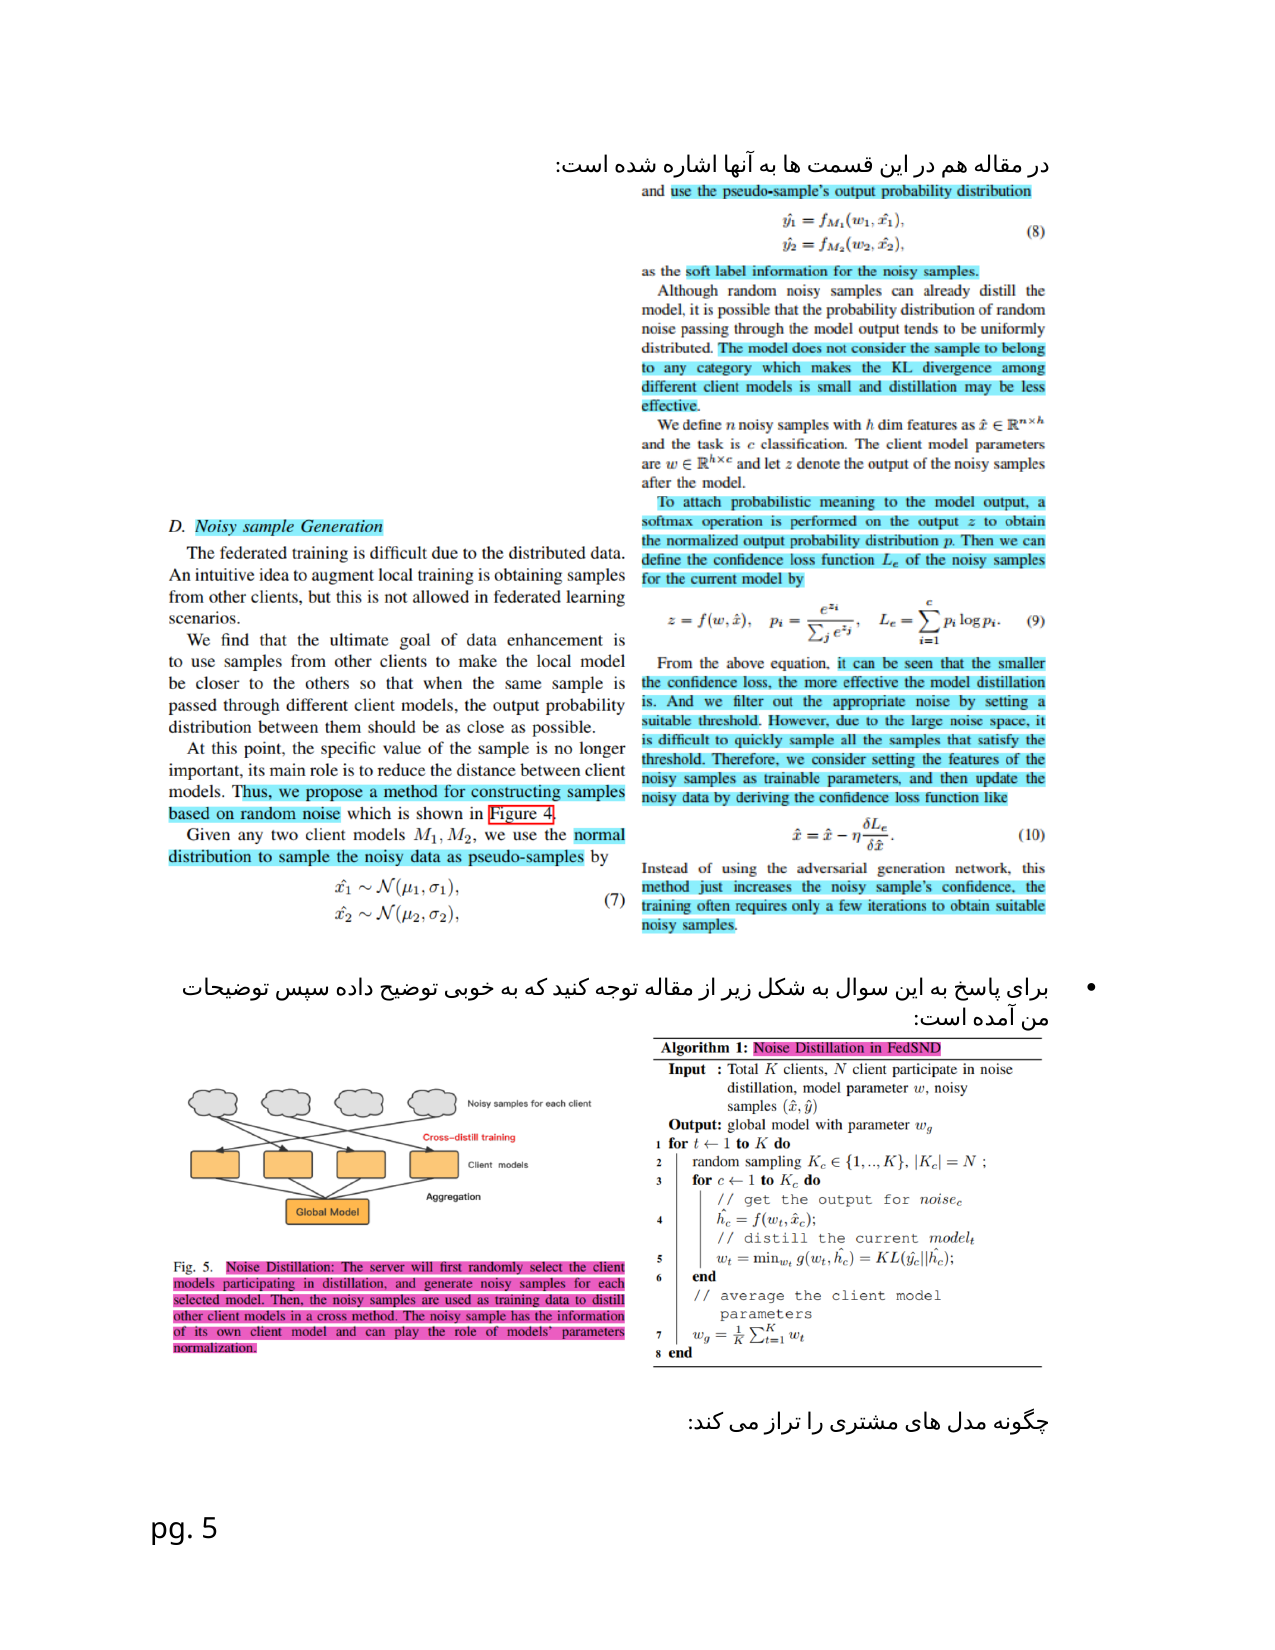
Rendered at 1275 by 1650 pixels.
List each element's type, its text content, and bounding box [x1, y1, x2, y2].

picture [636, 180, 1050, 937]
picture [153, 1071, 634, 1370]
picture [153, 517, 631, 936]
picture [639, 1033, 1050, 1370]
